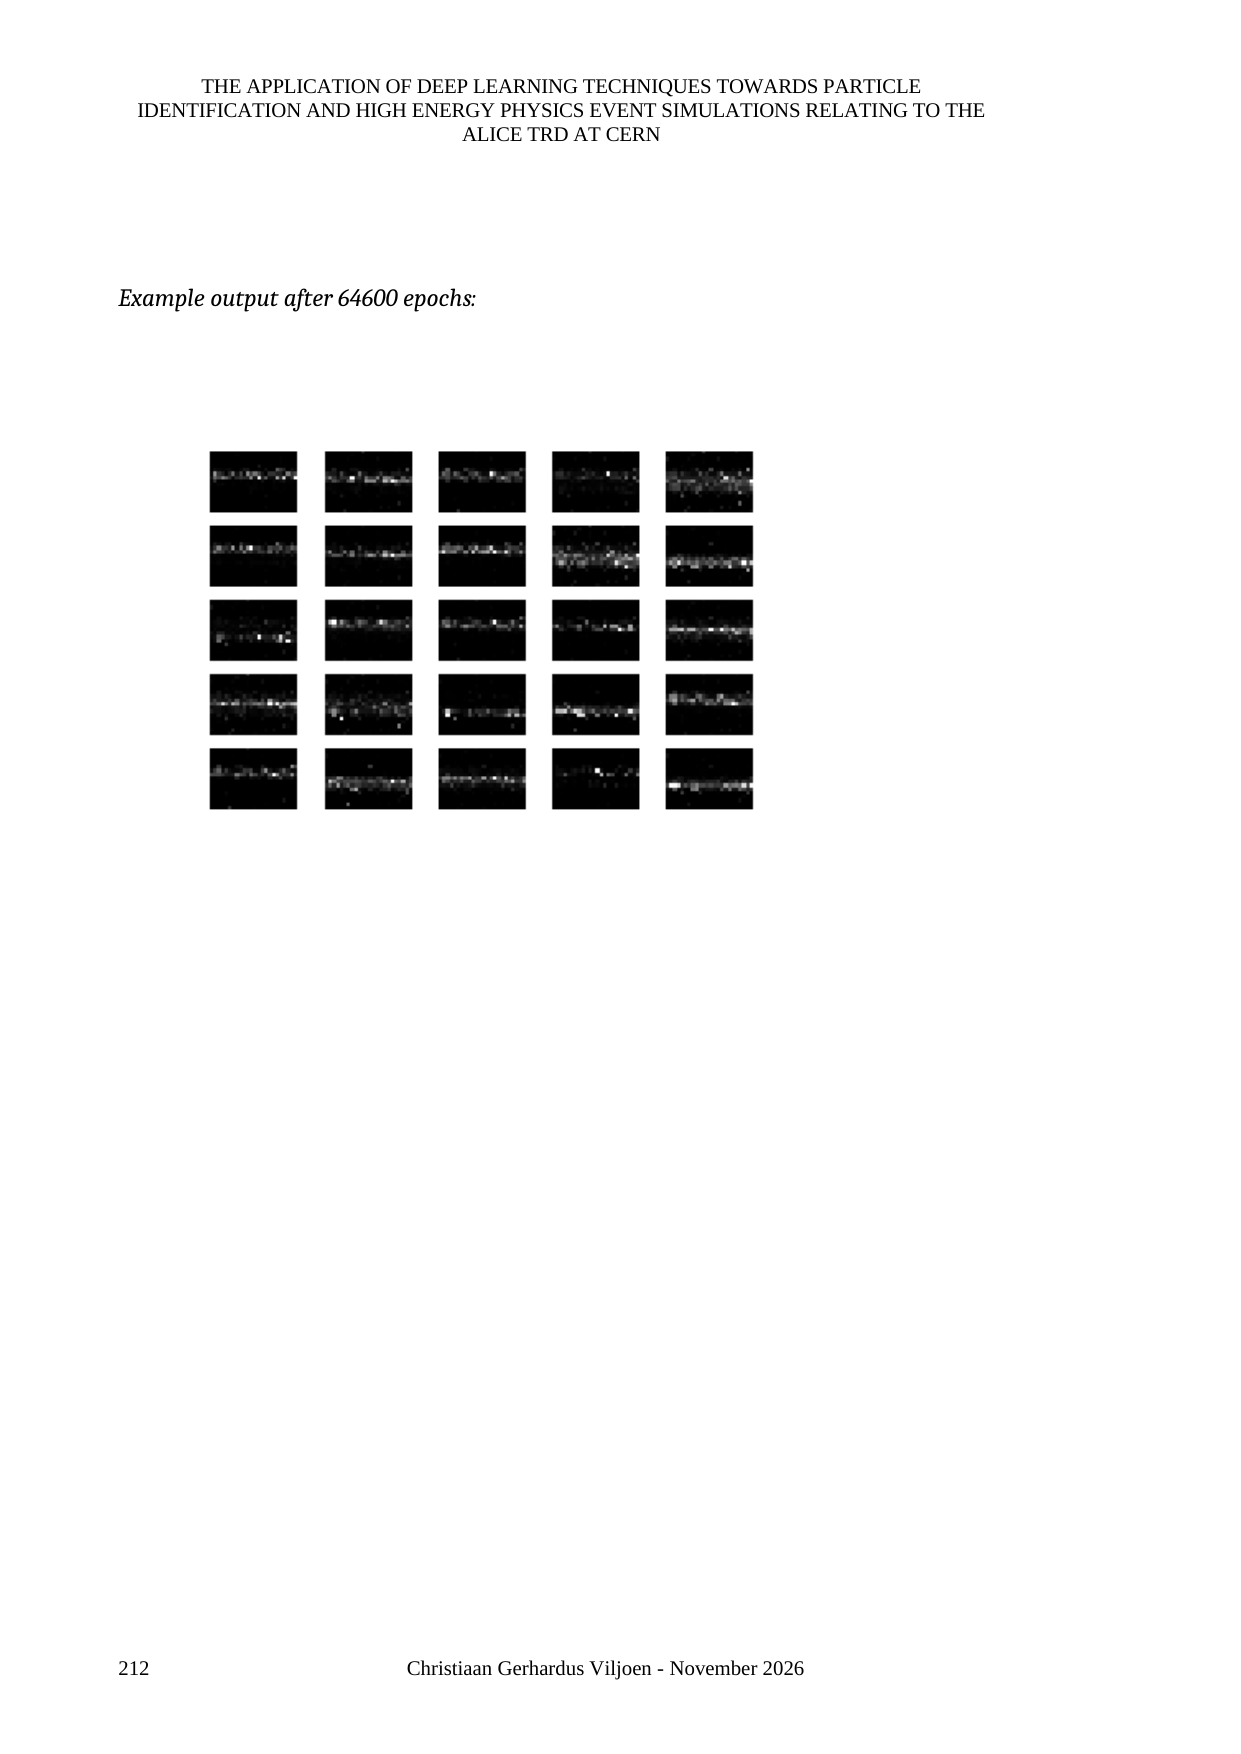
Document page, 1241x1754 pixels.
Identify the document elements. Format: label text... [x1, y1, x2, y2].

text Example output after 64600 epochs: [118, 283, 1004, 312]
picture [118, 394, 829, 869]
